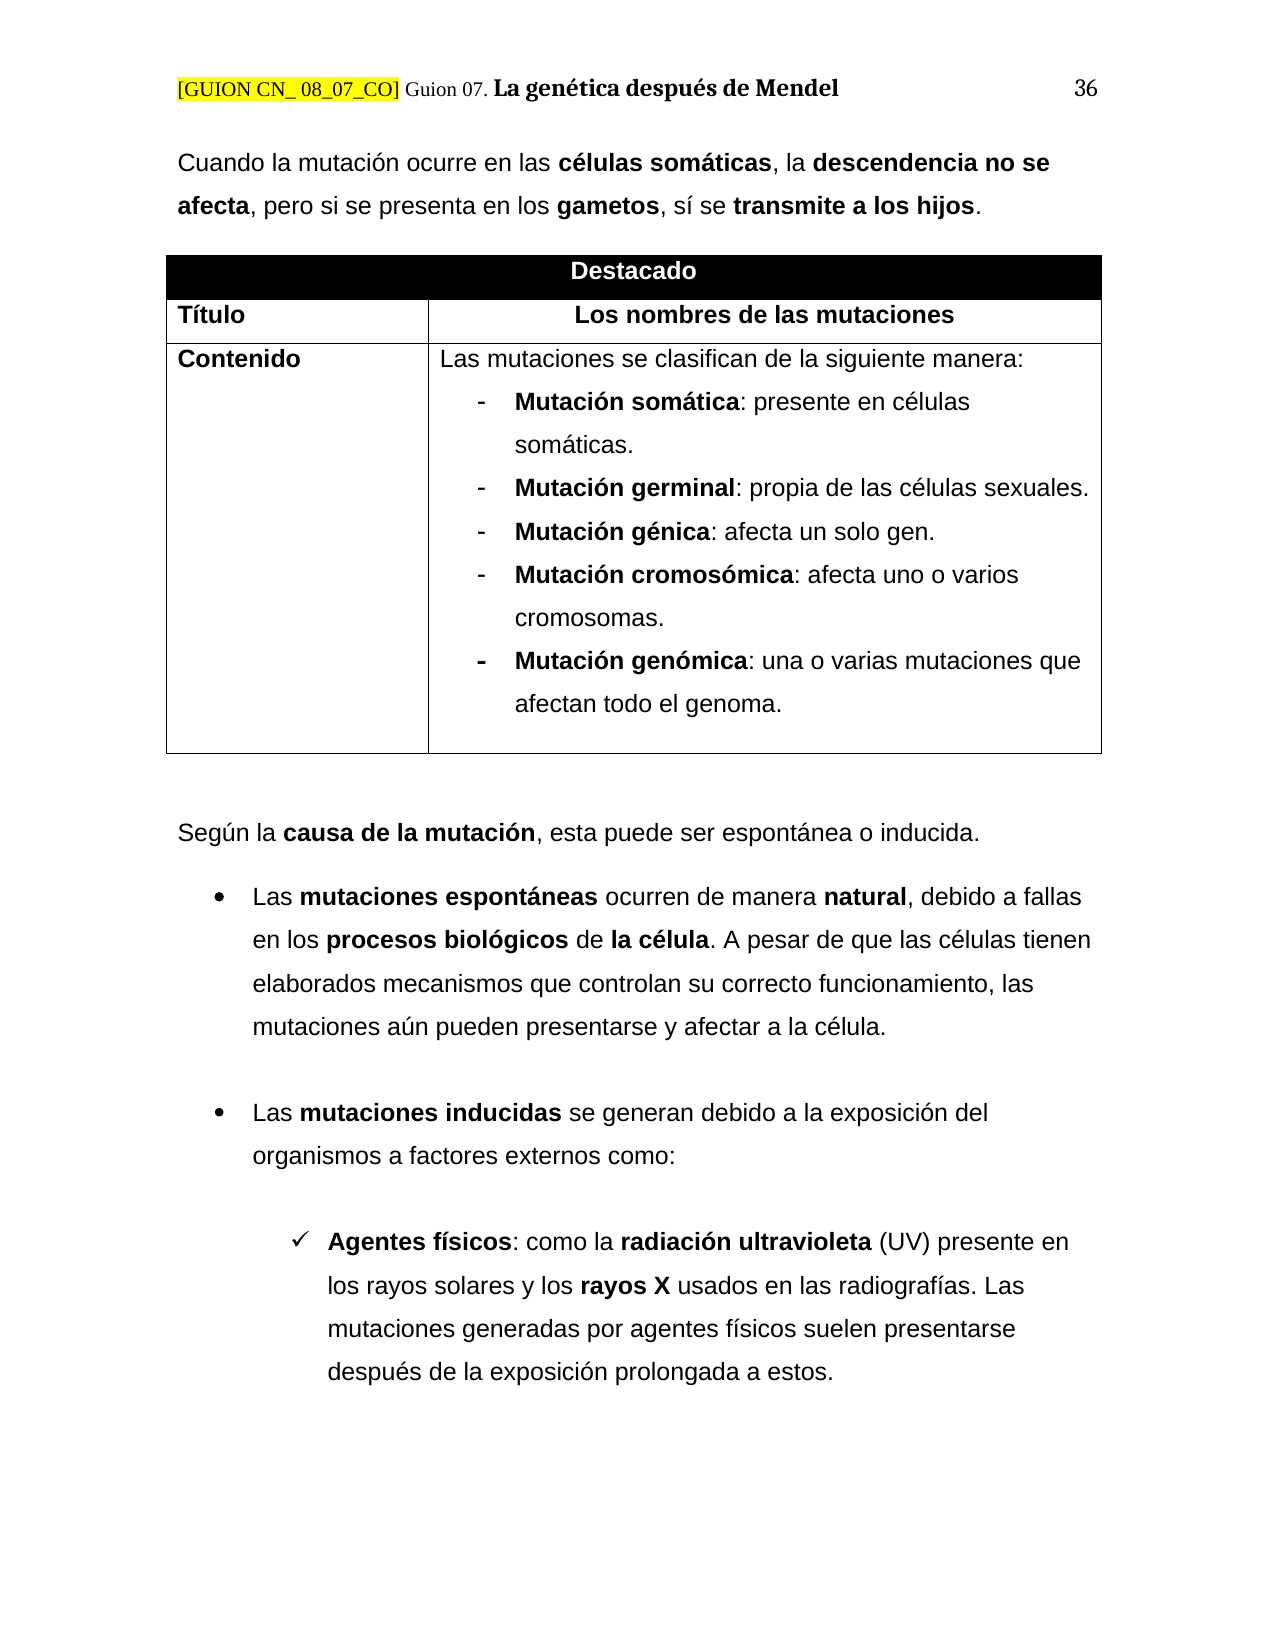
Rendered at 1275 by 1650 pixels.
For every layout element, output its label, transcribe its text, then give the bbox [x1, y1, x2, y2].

text Según la causa de la mutación, esta puede ser espontánea o inducida. [177, 818, 1098, 847]
table_header Destacado [167, 256, 1101, 299]
table_cell Título [167, 300, 428, 343]
list Las mutaciones espontáneas ocurren de manera natural, debido a fallas en los procesos biológicos de la célula. A pesar de que las células tienen elaborados mecanismos que controlan su correcto funcionamiento, las mutaciones aún pueden presentarse y afectar a la célula. [215, 882, 1098, 1040]
table_cell Contenido [167, 344, 428, 753]
list Las mutaciones inducidas se generan debido a la exposición del organismos a factores externos como: [215, 1098, 1098, 1170]
text Cuando la mutación ocurre en las células somáticas, la descendencia no se afecta, pero si se presenta en los gametos, sí se transmite a los hijos. [177, 148, 1098, 219]
table_cell Los nombres de las mutaciones [429, 300, 1101, 343]
list Agentes físicos: como la radiación ultravioleta (UV) presente en los rayos solares y los rayos X usados en las radiografías. Las mutaciones generadas por agentes físicos suelen presentarse después de la exposición prolongada a estos. [290, 1227, 1098, 1386]
table_cell Las mutaciones se clasifican de la siguiente manera: Mutación somática: presente en células somáticas. Mutación germinal: propia de las células sexuales. Mutación génica: afecta un solo gen. Mutación cromosómica: afecta uno o varios cromosomas. Mutación genómica: una o varias mutaciones que afectan todo el genoma. [429, 344, 1101, 753]
